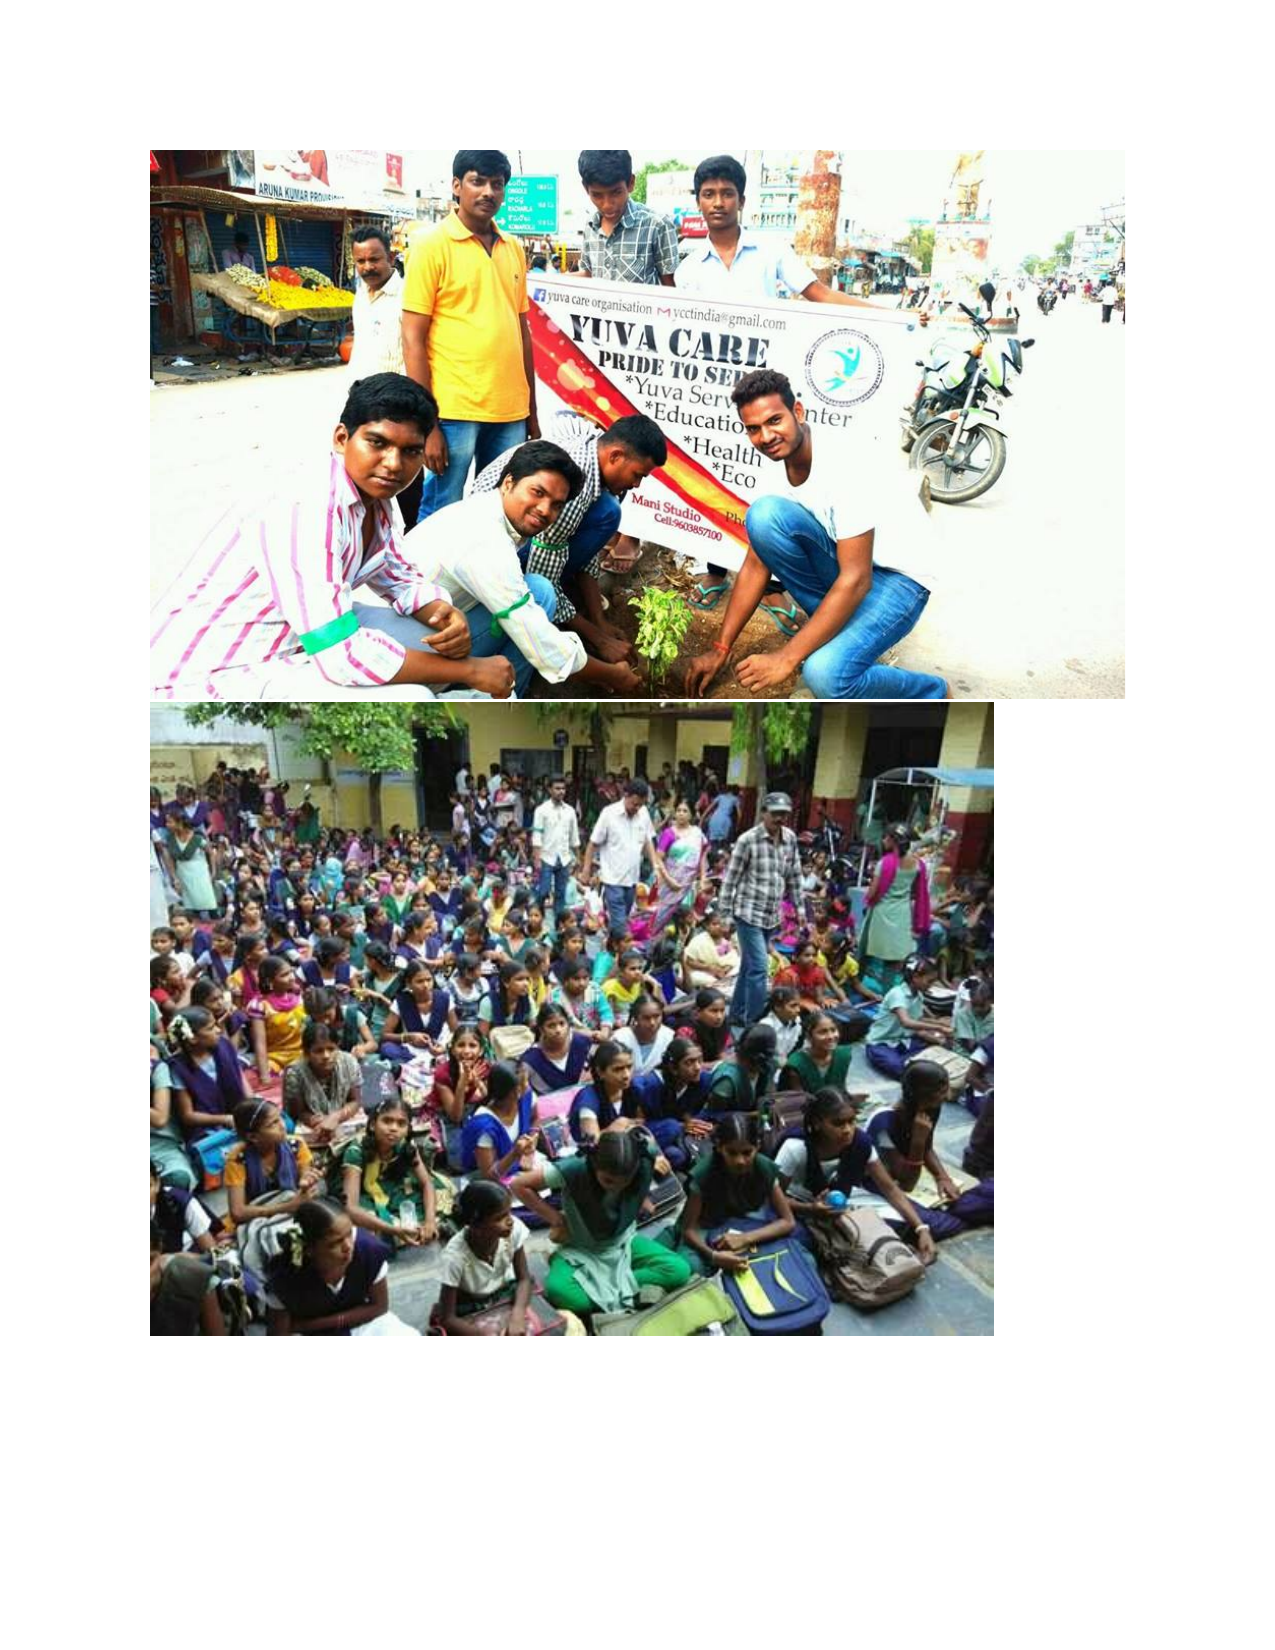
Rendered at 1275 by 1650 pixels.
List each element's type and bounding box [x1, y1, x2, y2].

picture [150, 150, 1125, 699]
picture [150, 702, 994, 1336]
